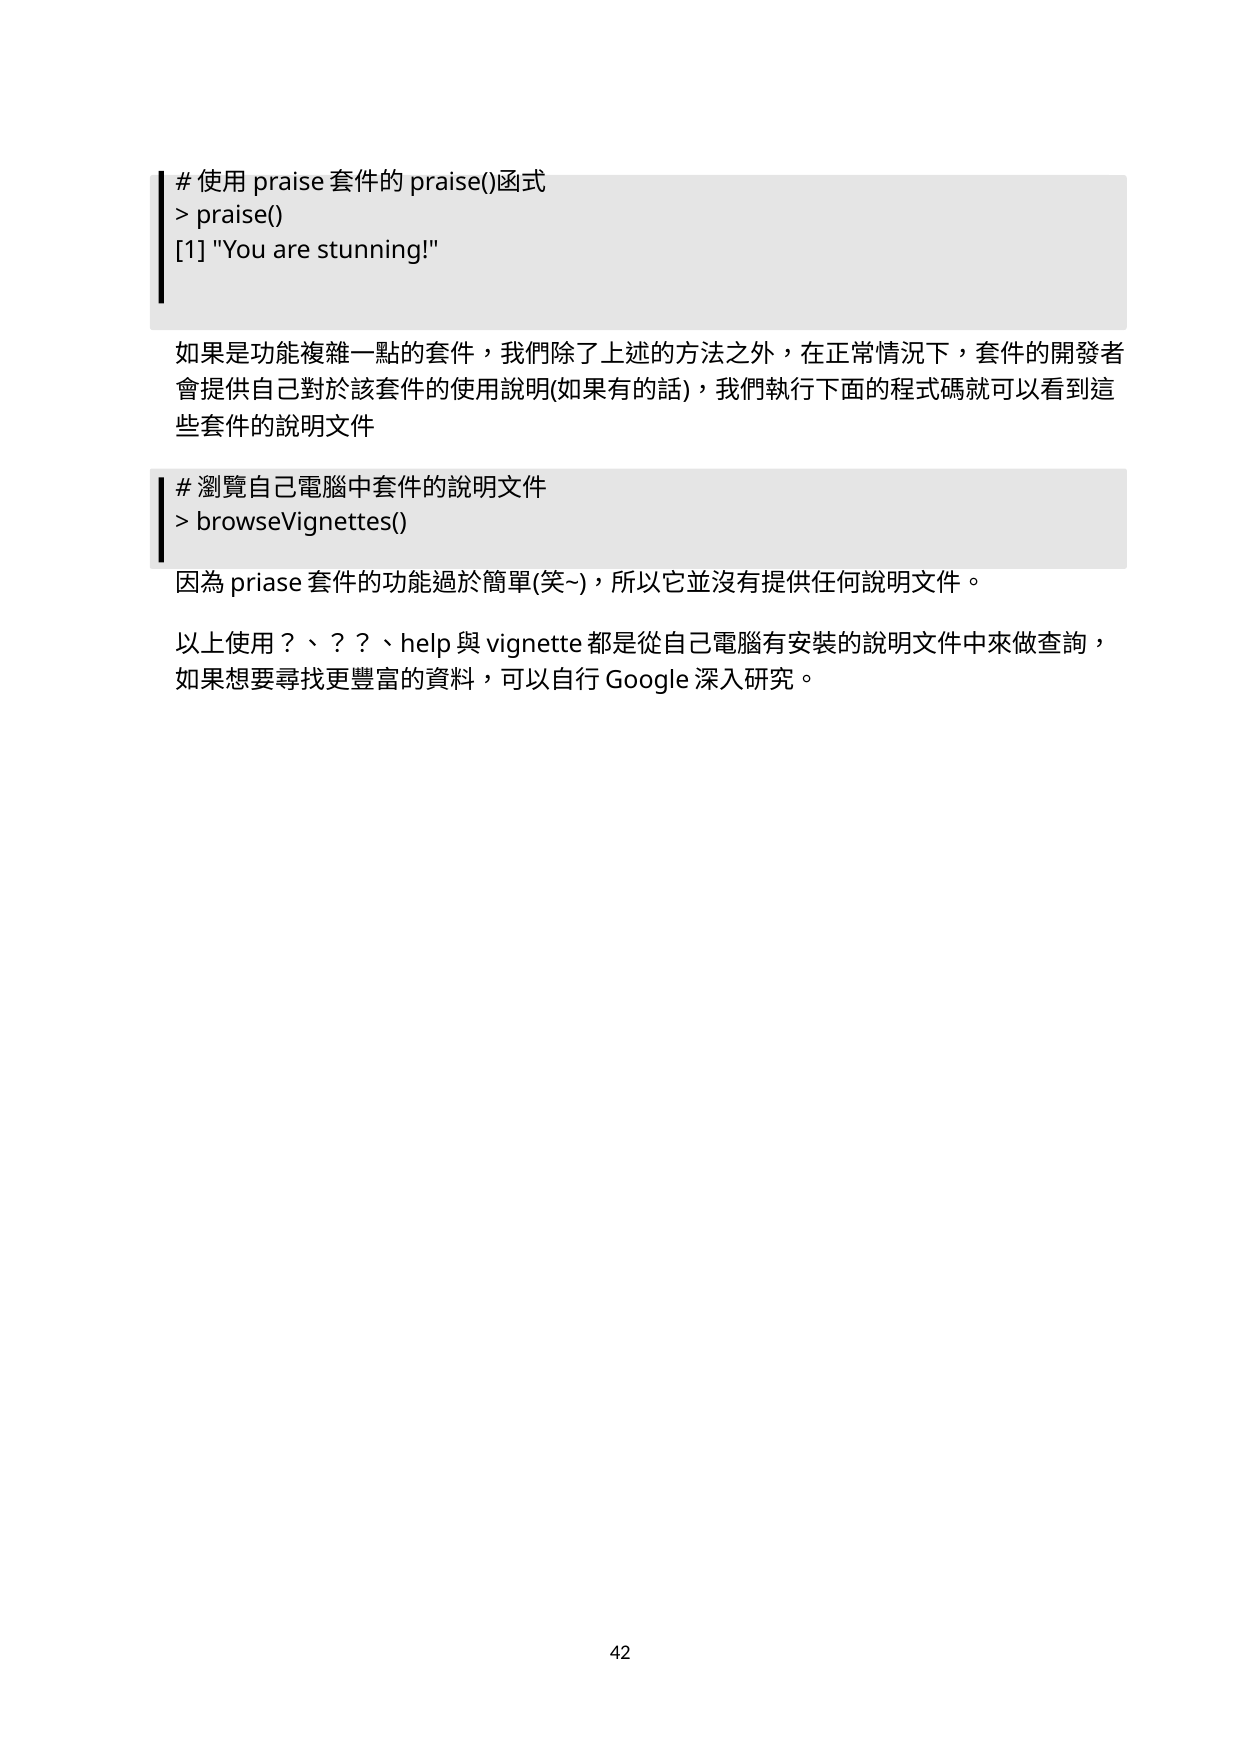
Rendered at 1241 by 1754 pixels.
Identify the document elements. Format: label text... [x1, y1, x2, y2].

list 如果是功能複雜一點的套件，我們除了上述的方法之外，在正常情況下，套件的開發者會提供自己對於該套件的使用說明(如果有的話)，我們執行下面的程式碼就可以看到這些套件的說明文件 [175, 333, 1128, 442]
list 因為priase套件的功能過於簡單(笑~)，所以它並沒有提供任何說明文件。 [175, 562, 1128, 599]
list # 瀏覽自己電腦中套件的說明文件 [175, 467, 1128, 503]
list > praise() [175, 197, 1128, 231]
list > browseVignettes() [175, 503, 1128, 537]
list # 使用praise套件的praise()函式 [175, 161, 1128, 197]
list 以上使用？、？？、help與vignette都是從自己電腦有安裝的說明文件中來做查詢，如果想要尋找更豐富的資料，可以自行Google深入研究。 [175, 624, 1128, 696]
list [1] "You are stunning!" [175, 231, 1128, 265]
